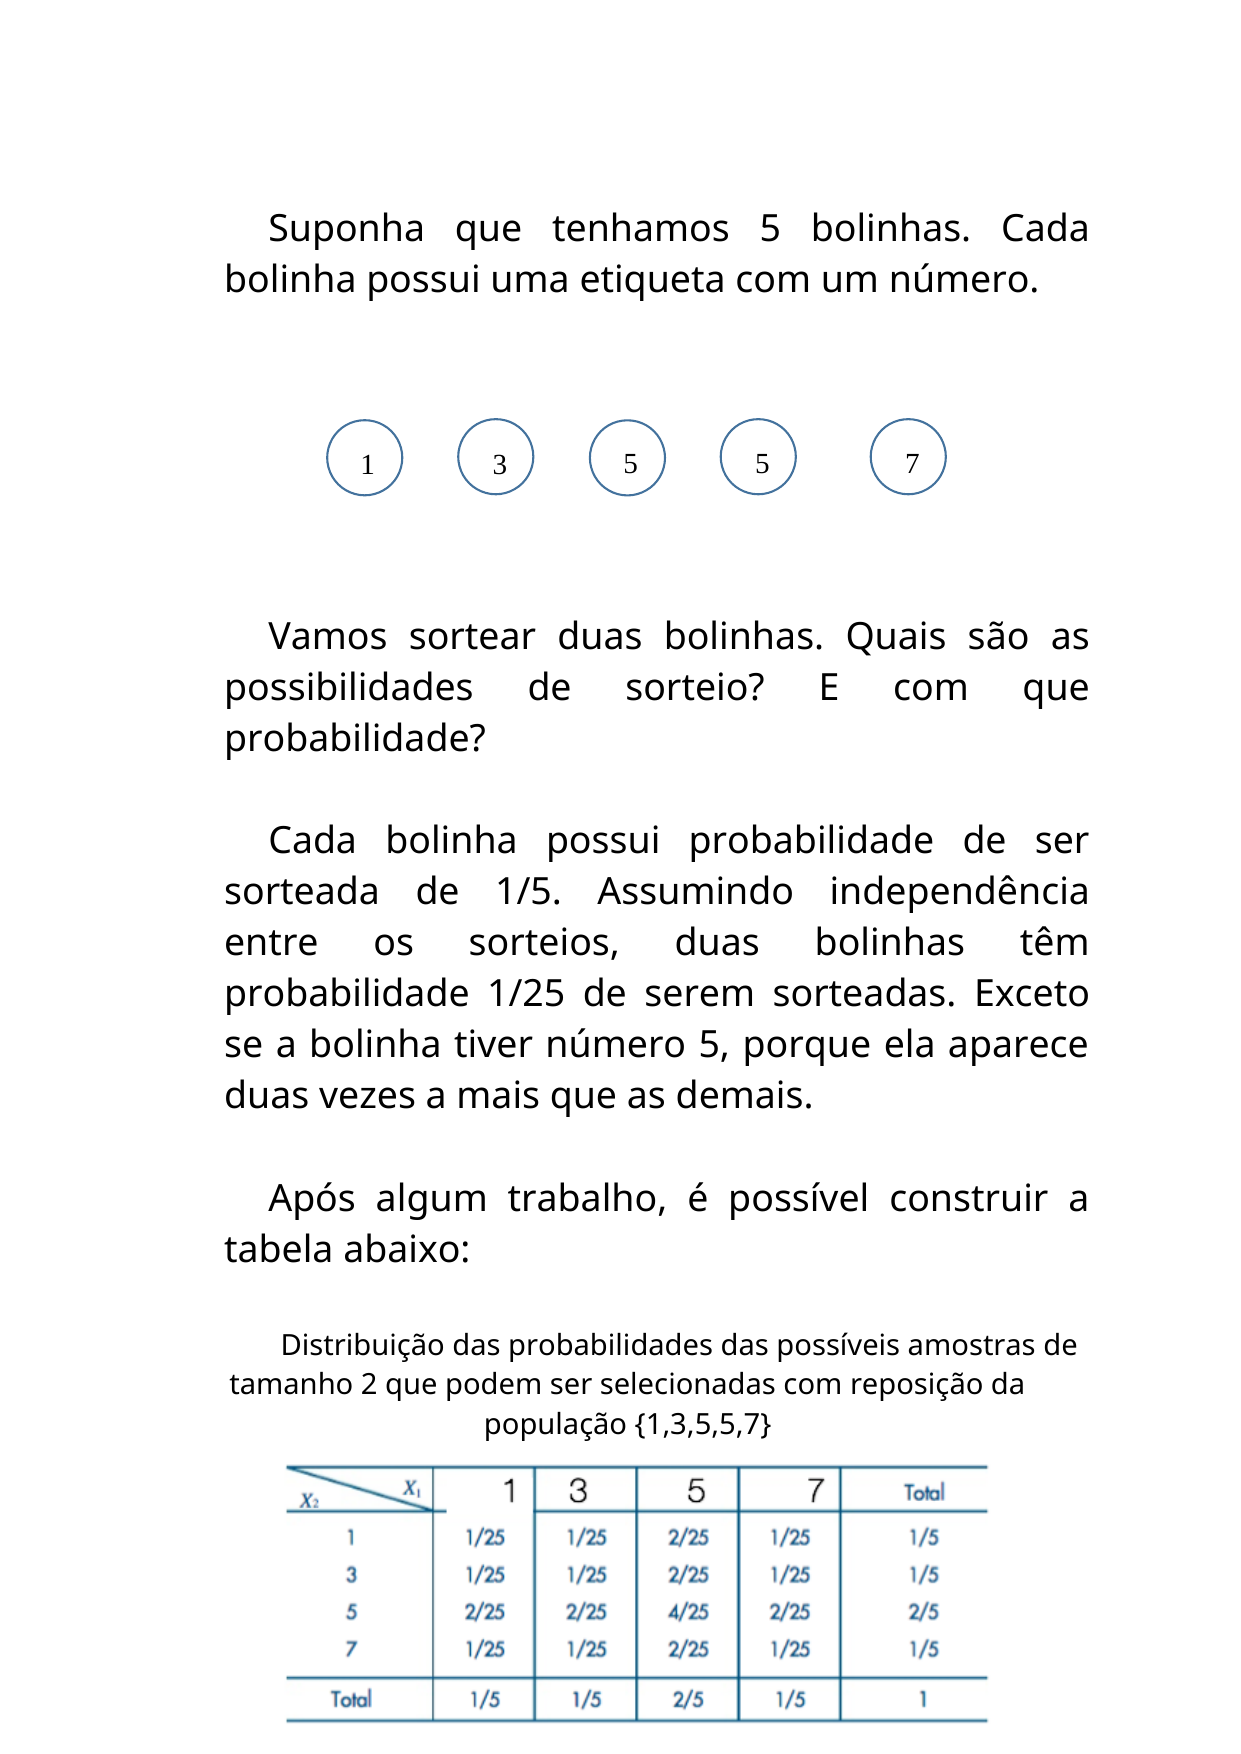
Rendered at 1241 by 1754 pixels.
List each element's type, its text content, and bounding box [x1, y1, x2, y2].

text Cada bolinha possui probabilidade de ser sorteada de 1/5. Assumindo independência entre os sorteios, duas bolinhas têm probabilidade 1/25 de serem sorteadas. Exceto se a bolinha tiver número 5, porque ela aparece duas vezes a mais que as demais. [224, 813, 1090, 1120]
text Suponha que tenhamos 5 bolinhas. Cada bolinha possui uma etiqueta com um número. [224, 201, 1090, 303]
text Distribuição das probabilidades das possíveis amostras de tamanho 2 que podem ser selecionadas com reposição da população {1,3,5,5,7} [165, 1324, 1090, 1443]
text Vamos sortear duas bolinhas. Quais são as possibilidades de sorteio? E com que probabilidade? [224, 609, 1090, 762]
text Após algum trabalho, é possível construir a tabela abaixo: [224, 1171, 1090, 1273]
picture [271, 1449, 1016, 1742]
